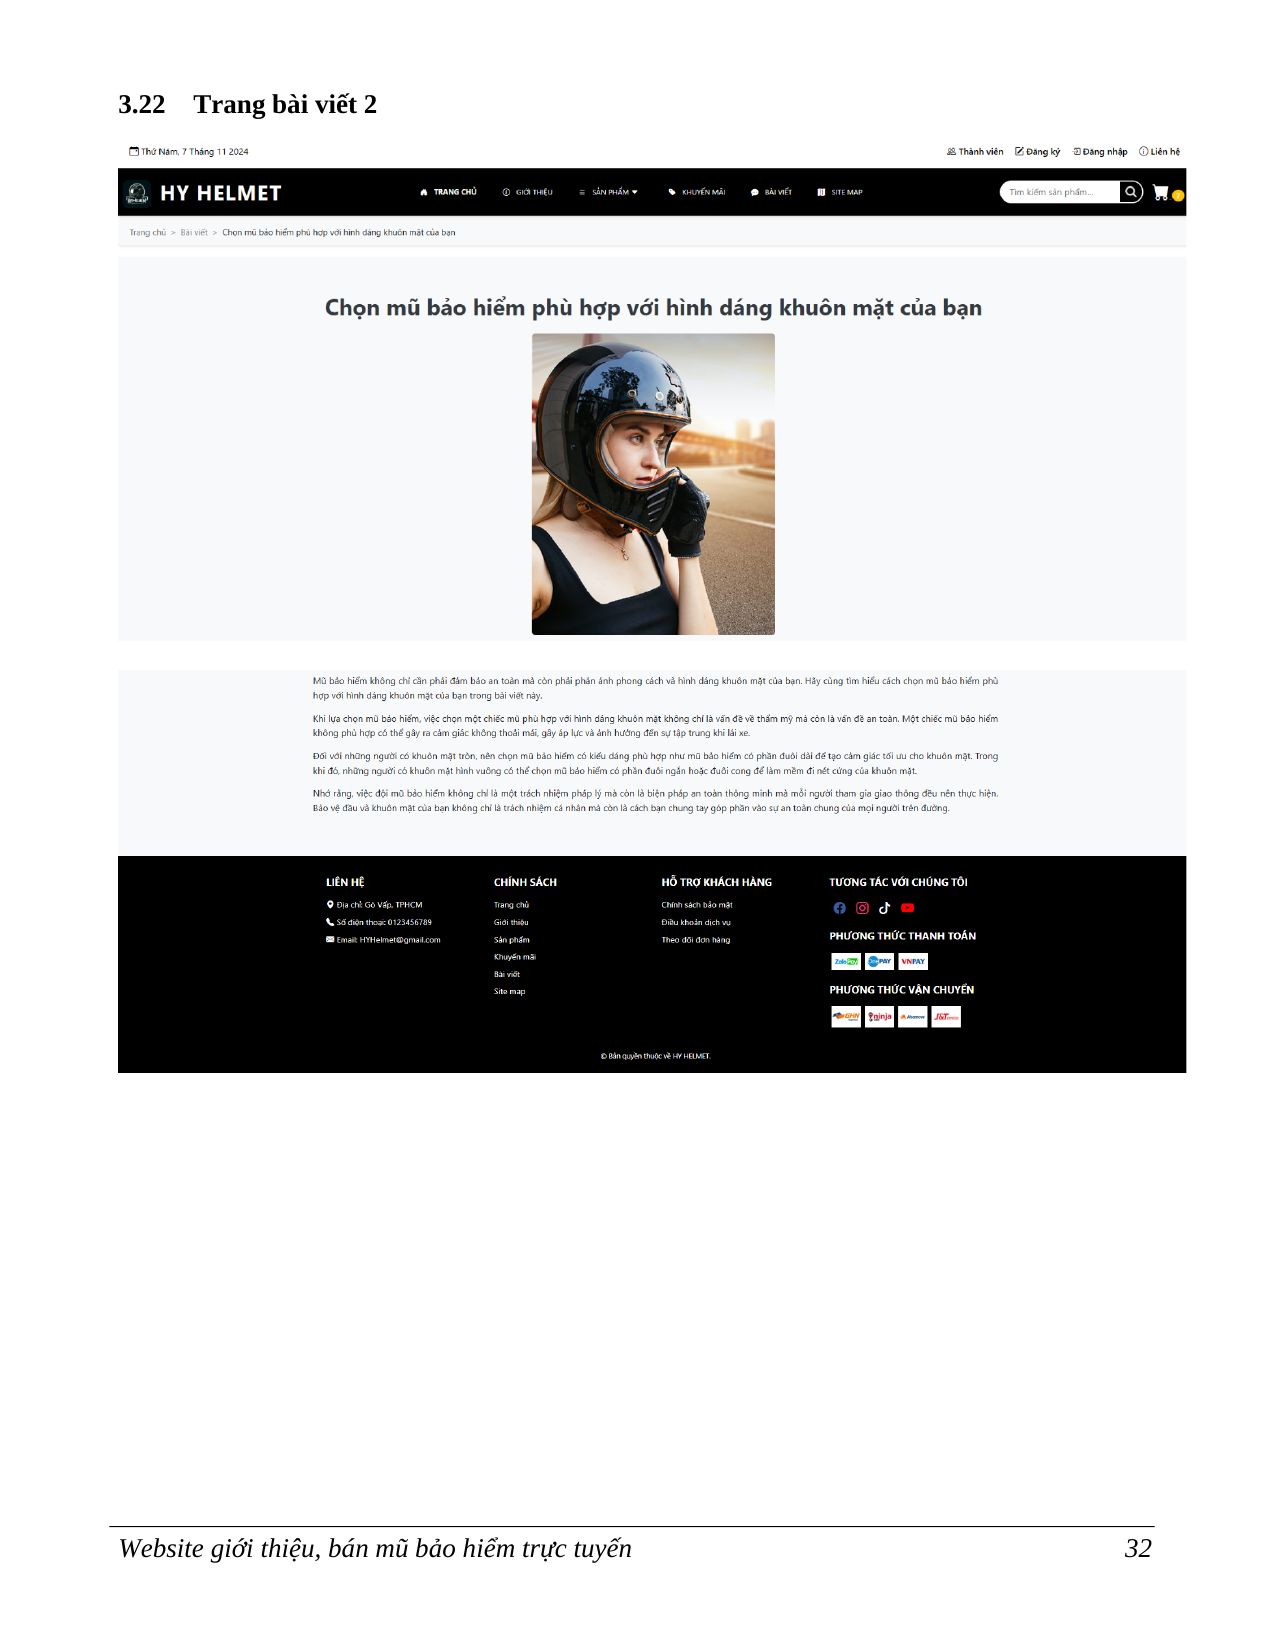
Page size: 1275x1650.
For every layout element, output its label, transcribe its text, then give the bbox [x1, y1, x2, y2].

picture [118, 135, 1187, 641]
picture [118, 670, 1187, 1073]
subtitle Trang bài viết 2 [118, 89, 1186, 120]
